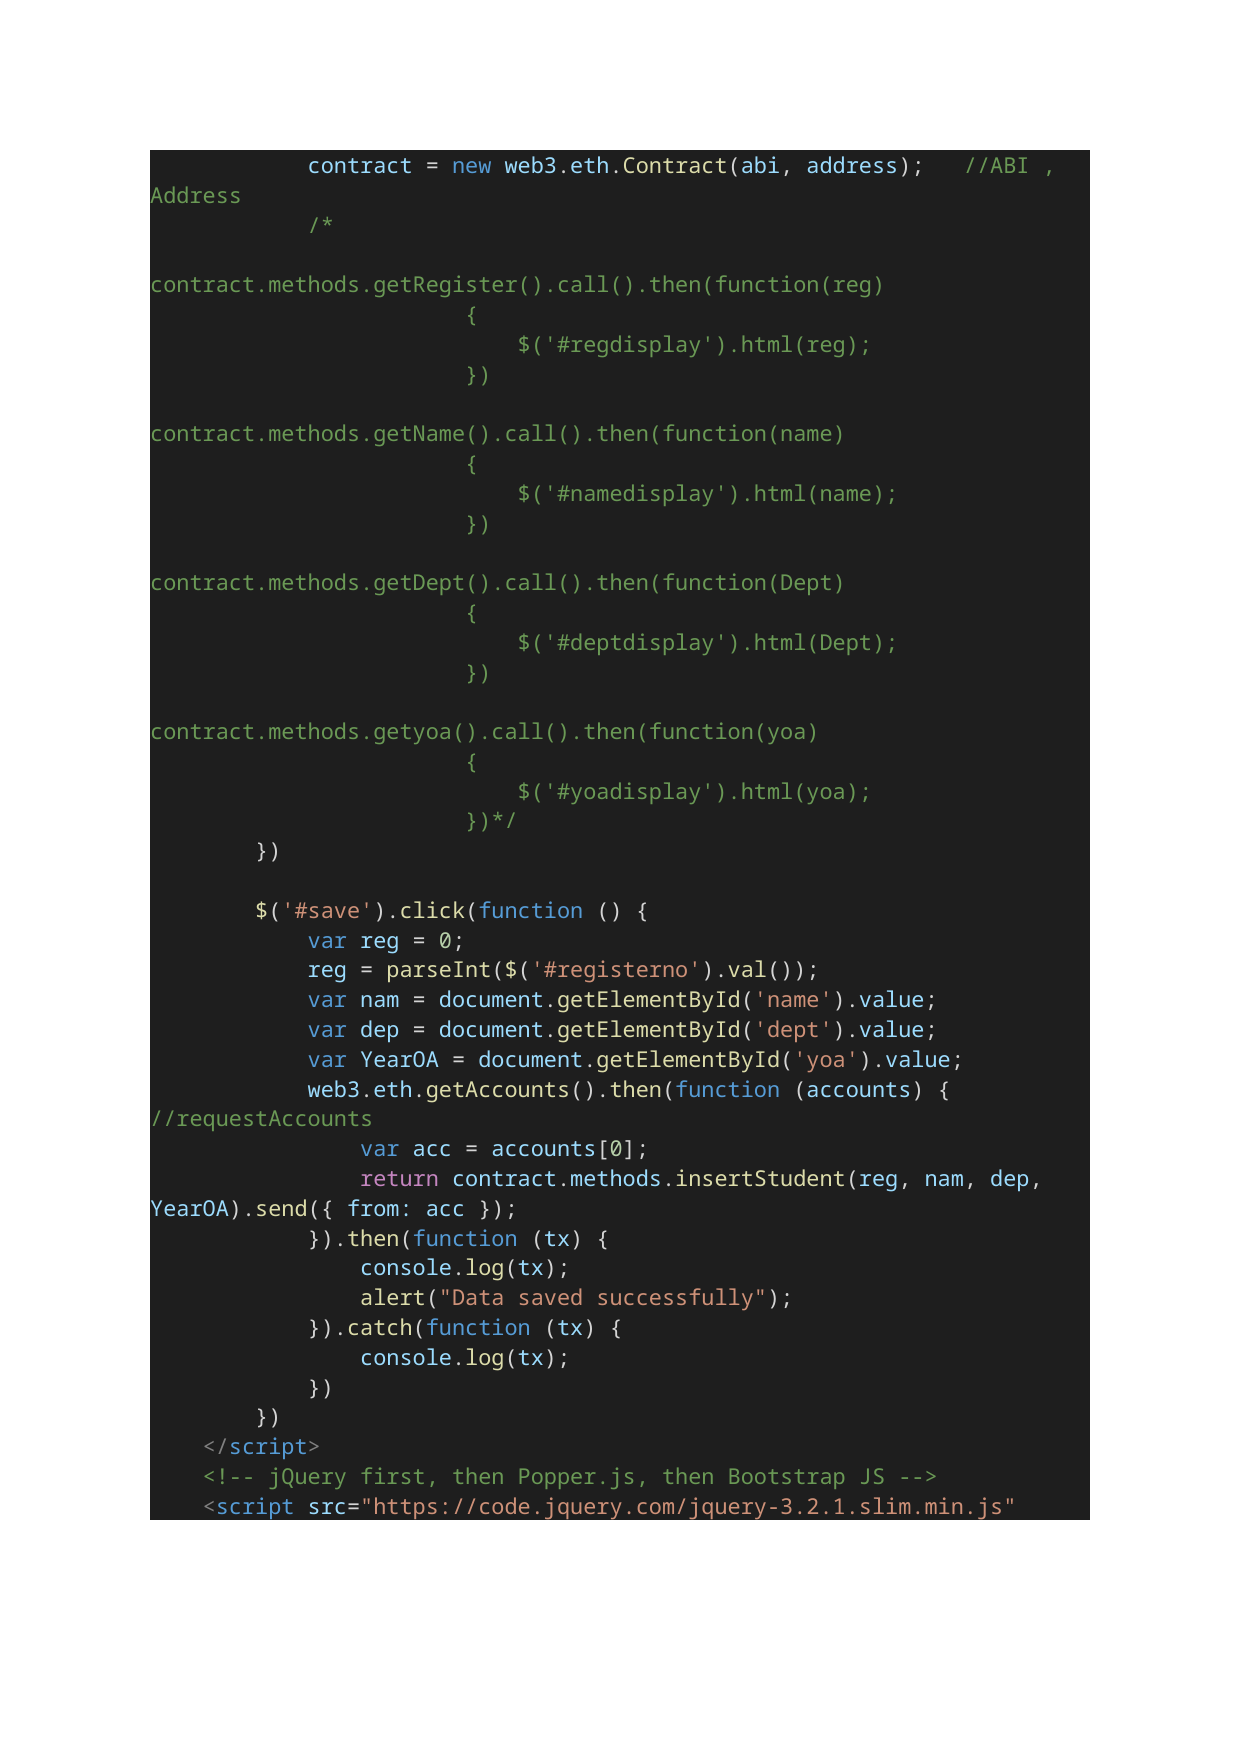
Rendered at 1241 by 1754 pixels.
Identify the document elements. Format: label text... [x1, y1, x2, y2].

text }) [150, 358, 1090, 388]
text var acc = accounts[0]; [150, 1133, 1090, 1163]
text $('#yoadisplay').html(yoa); [150, 776, 1090, 805]
text }).catch(function (tx) { [150, 1312, 1090, 1342]
text contract.methods.getRegister().call().then(function(reg) [150, 239, 1090, 299]
text console.log(tx); [150, 1252, 1090, 1282]
text { [150, 448, 1090, 478]
text { [150, 597, 1090, 627]
text var YearOA = document.getElementById('yoa').value; [150, 1044, 1090, 1073]
text })*/ [150, 805, 1090, 835]
text }) [150, 835, 1090, 865]
text console.log(tx); [150, 1342, 1090, 1371]
text return contract.methods.insertStudent(reg, nam, dep, YearOA).send({ from: acc }); [150, 1163, 1090, 1222]
text contract = new web3.eth.Contract(abi, address); //ABI , Address [150, 150, 1090, 209]
text </script> [150, 1431, 1090, 1461]
text }) [150, 656, 1090, 686]
text contract.methods.getDept().call().then(function(Dept) [150, 537, 1090, 597]
text $('#namedisplay').html(name); [150, 478, 1090, 507]
text var nam = document.getElementById('name').value; [150, 984, 1090, 1014]
text { [150, 746, 1090, 776]
text <script src="https://code.jquery.com/jquery-3.2.1.slim.min.js" [150, 1491, 1090, 1520]
text var reg = 0; [150, 924, 1090, 954]
text { [150, 299, 1090, 329]
text contract.methods.getyoa().call().then(function(yoa) [150, 686, 1090, 746]
text }) [150, 507, 1090, 537]
text contract.methods.getName().call().then(function(name) [150, 388, 1090, 448]
text $('#regdisplay').html(reg); [150, 329, 1090, 358]
text $('#save').click(function () { [150, 895, 1090, 924]
text $('#deptdisplay').html(Dept); [150, 627, 1090, 656]
text alert("Data saved successfully"); [150, 1282, 1090, 1312]
text }).then(function (tx) { [150, 1222, 1090, 1252]
text var dep = document.getElementById('dept').value; [150, 1014, 1090, 1044]
text /* [150, 209, 1090, 239]
text }) [150, 1401, 1090, 1431]
text reg = parseInt($('#registerno').val()); [150, 954, 1090, 984]
text <!-- jQuery first, then Popper.js, then Bootstrap JS --> [150, 1461, 1090, 1491]
text web3.eth.getAccounts().then(function (accounts) { //requestAccounts [150, 1073, 1090, 1133]
text }) [150, 1371, 1090, 1401]
